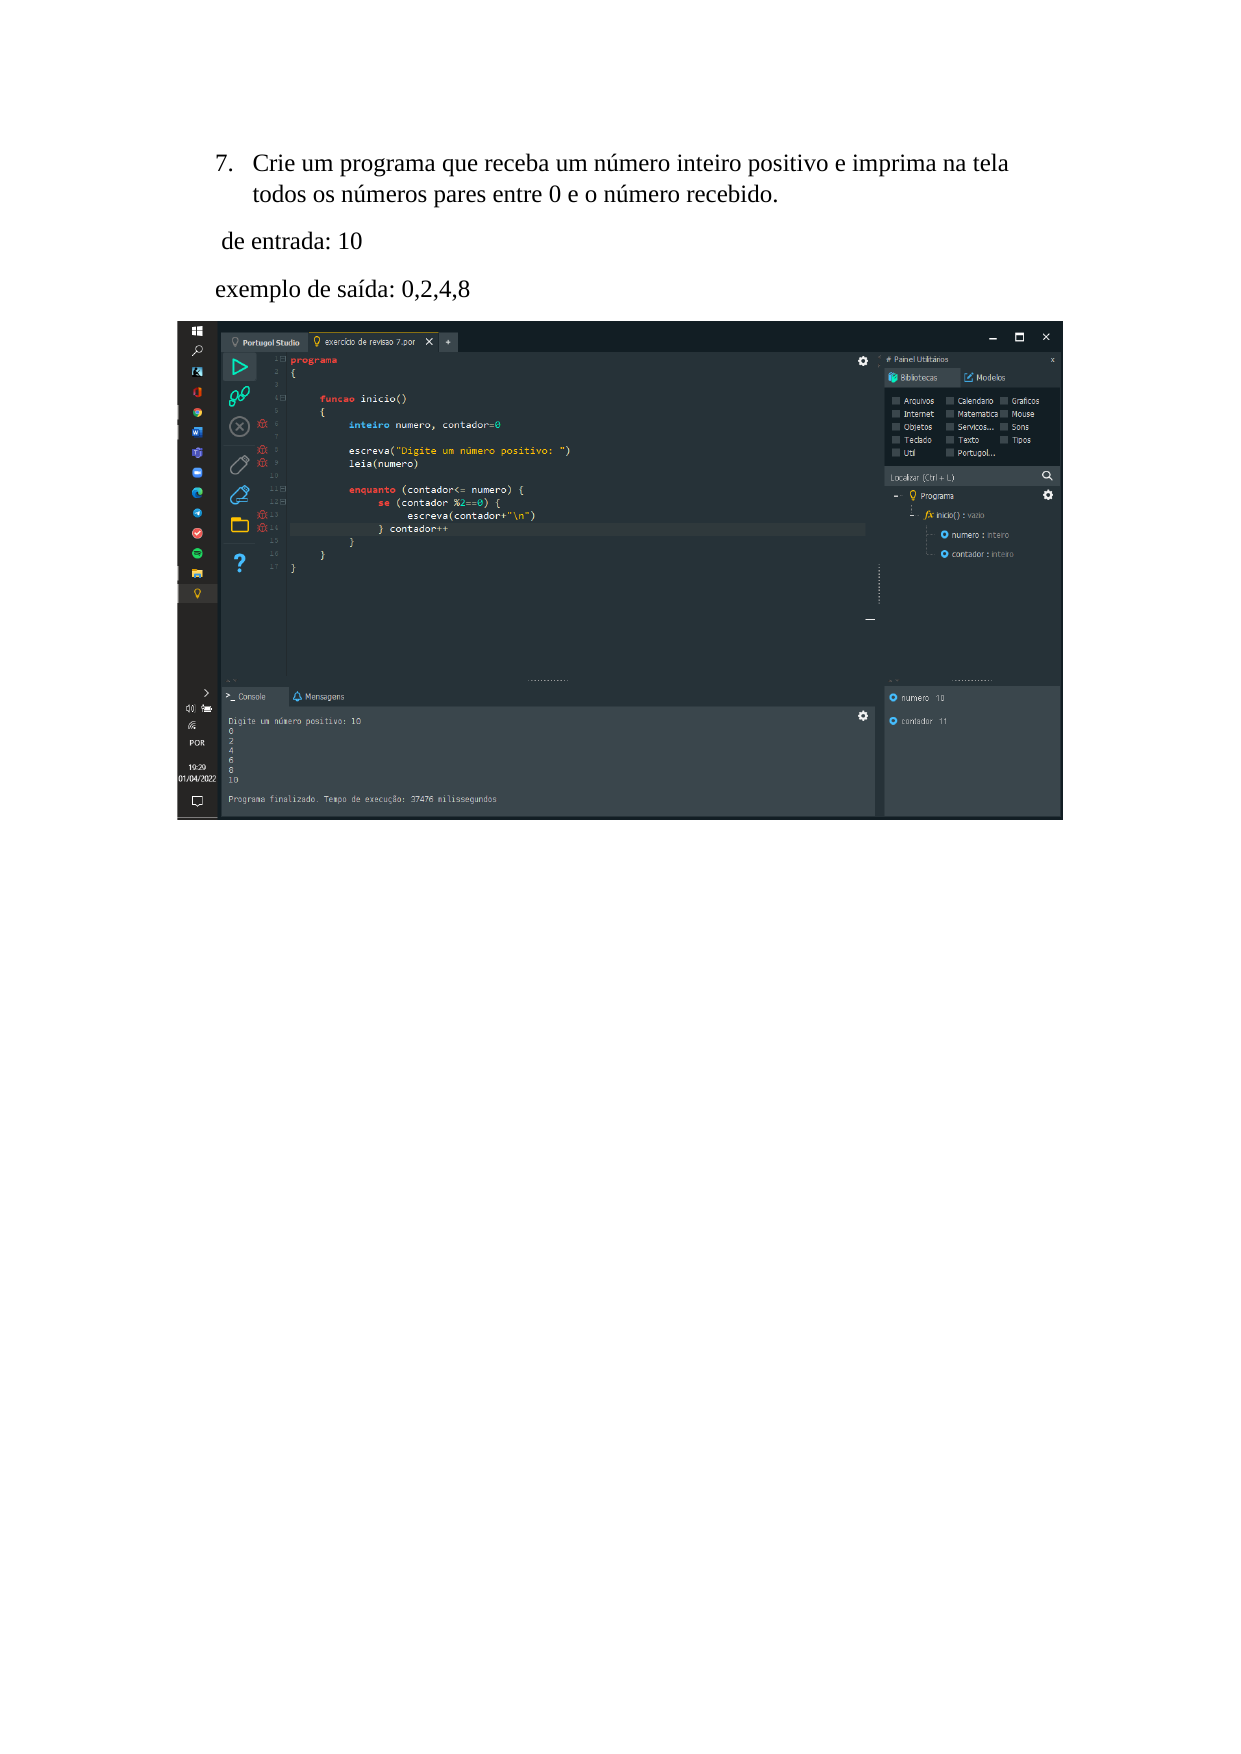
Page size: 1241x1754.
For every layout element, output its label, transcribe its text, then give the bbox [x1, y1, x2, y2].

list Crie um programa que receba um número inteiro positivo e imprima na tela todos os números pares entre 0 e o número recebido. [215, 148, 1063, 207]
text exemplo de saída: 0,2,4,8 [177, 274, 1063, 303]
text de entrada: 10 [177, 226, 1063, 255]
picture [177, 321, 1063, 820]
